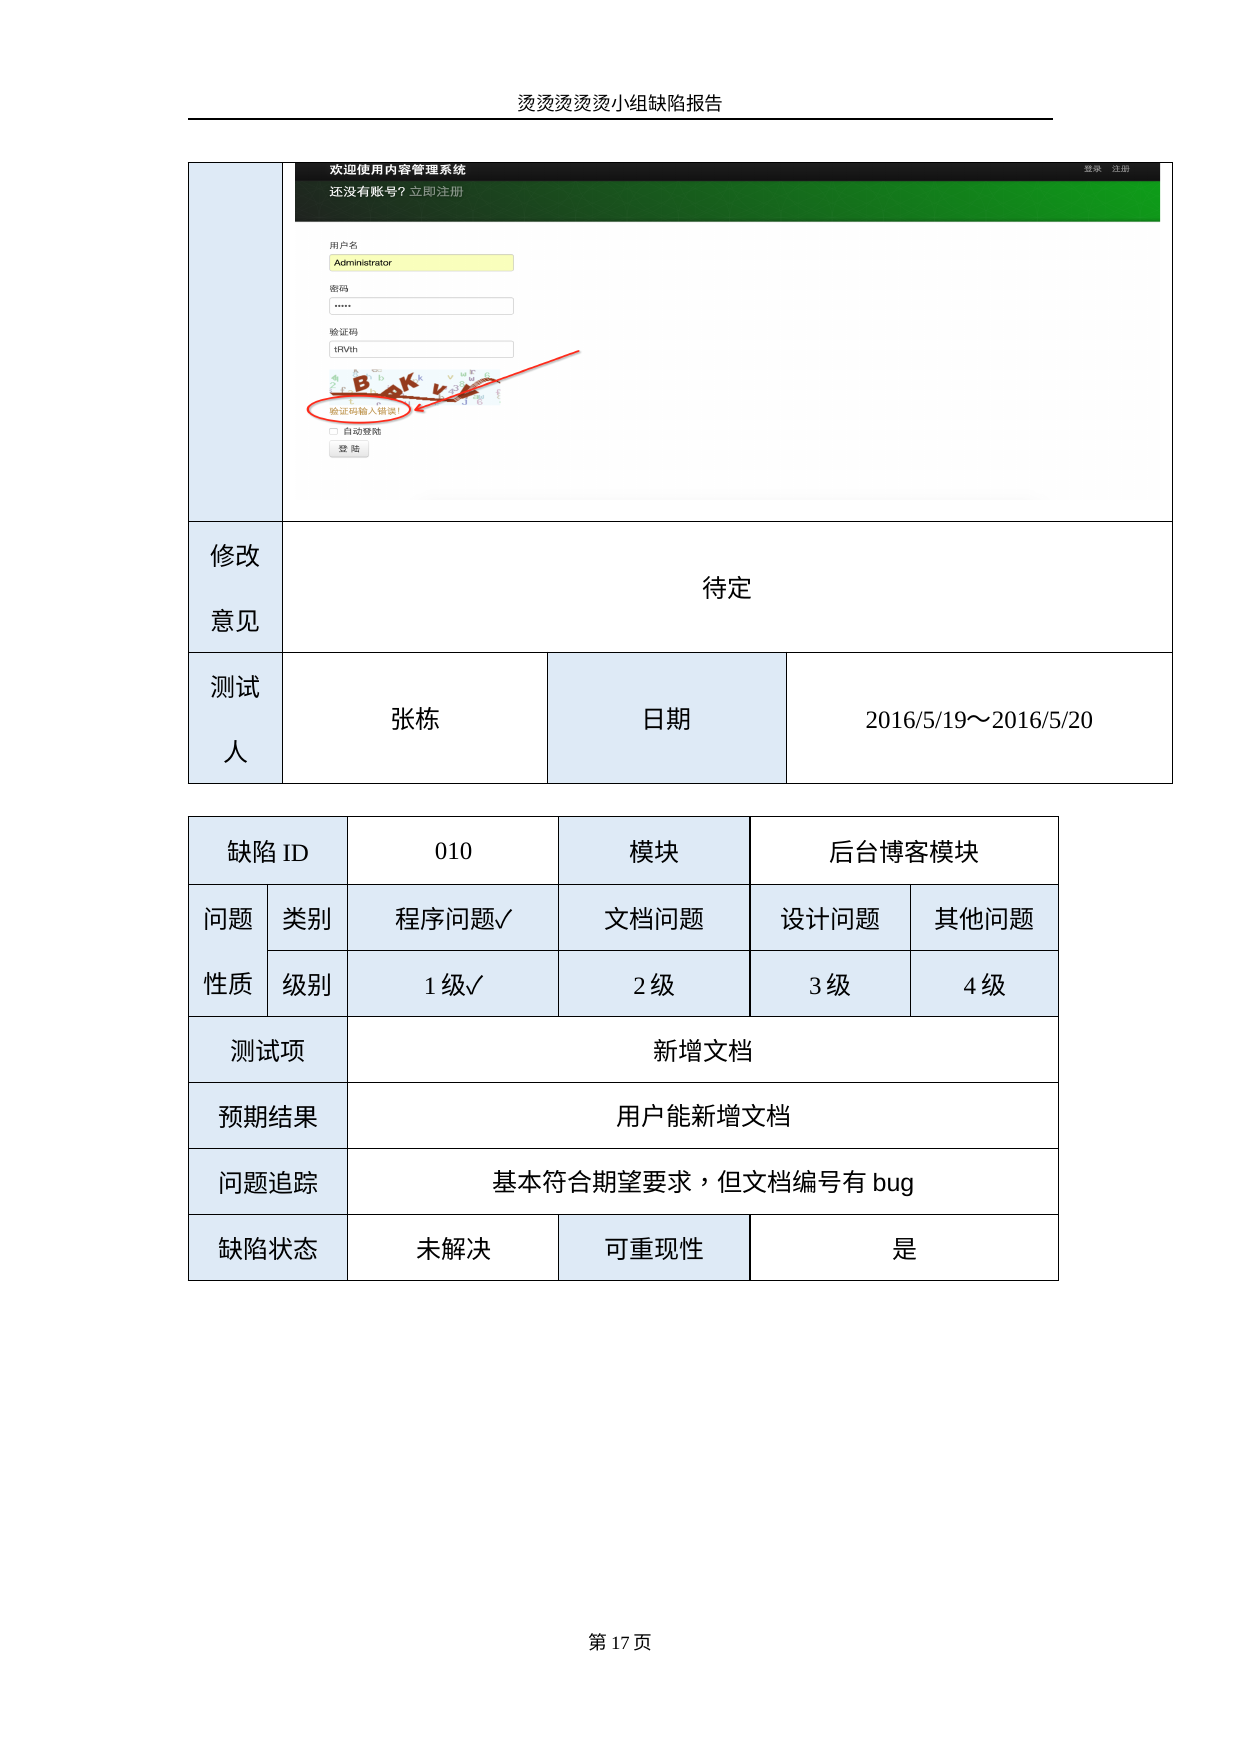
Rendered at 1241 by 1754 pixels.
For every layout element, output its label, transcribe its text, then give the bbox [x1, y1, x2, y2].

table_cell [283, 163, 1172, 521]
table_cell 级别 [268, 951, 347, 1016]
table_header 模块 [559, 817, 749, 884]
table_cell 1级✓ [348, 951, 558, 1016]
table_cell 类别 [268, 885, 347, 950]
table_cell 可重现性 [559, 1215, 749, 1280]
table_cell 问题追踪 [189, 1149, 347, 1214]
table_cell 未解决 [348, 1215, 558, 1280]
table_cell 日期 [548, 653, 786, 783]
table_cell 用户能新增文档 [348, 1083, 1058, 1148]
table_header 后台博客模块 [751, 817, 1058, 884]
table_cell 2016/5/19～2016/5/20 [787, 653, 1172, 783]
table_cell 新增文档 [348, 1017, 1058, 1082]
table_cell 预期结果 [189, 1083, 347, 1148]
table_cell 设计问题 [751, 885, 910, 950]
table_header 缺陷ID [189, 817, 347, 884]
table_cell 是 [751, 1215, 1058, 1280]
table_cell 4级 [911, 951, 1058, 1016]
table_cell 3级 [751, 951, 910, 1016]
table_cell 测试人 [189, 653, 282, 783]
picture [295, 163, 1161, 500]
table_cell 测试项 [189, 1017, 347, 1082]
table_cell 错误截图 [189, 163, 282, 521]
table_cell 问题性质 [189, 885, 267, 1016]
table_cell 缺陷状态 [189, 1215, 347, 1280]
table_header 010 [348, 817, 558, 884]
table_cell 张栋 [283, 653, 547, 783]
table_cell 程序问题✓ [348, 885, 558, 950]
table_cell 基本符合期望要求，但文档编号有bug [348, 1149, 1058, 1214]
table_cell 其他问题 [911, 885, 1058, 950]
table_cell 待定 [283, 522, 1172, 652]
table_cell 修改意见 [189, 522, 282, 652]
table_cell 文档问题 [559, 885, 749, 950]
table_cell 2级 [559, 951, 749, 1016]
